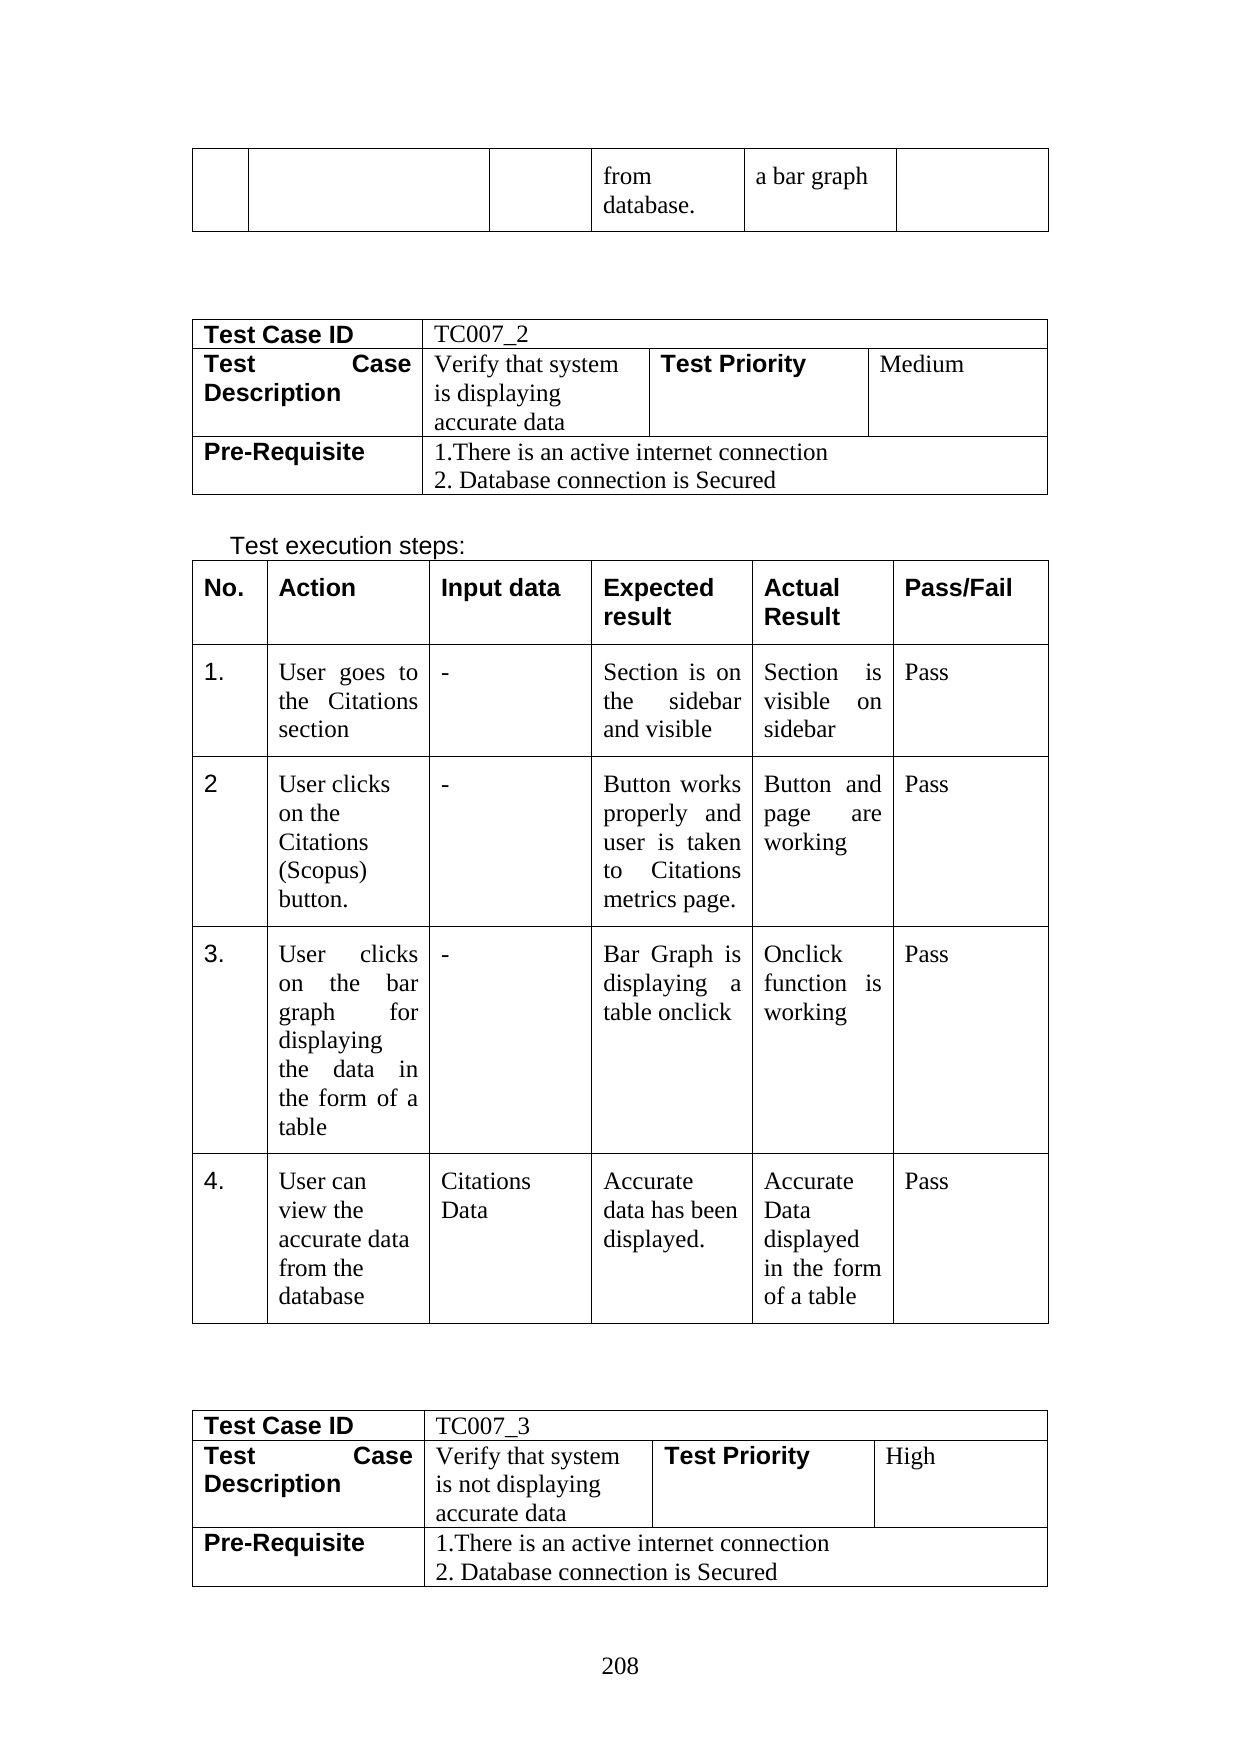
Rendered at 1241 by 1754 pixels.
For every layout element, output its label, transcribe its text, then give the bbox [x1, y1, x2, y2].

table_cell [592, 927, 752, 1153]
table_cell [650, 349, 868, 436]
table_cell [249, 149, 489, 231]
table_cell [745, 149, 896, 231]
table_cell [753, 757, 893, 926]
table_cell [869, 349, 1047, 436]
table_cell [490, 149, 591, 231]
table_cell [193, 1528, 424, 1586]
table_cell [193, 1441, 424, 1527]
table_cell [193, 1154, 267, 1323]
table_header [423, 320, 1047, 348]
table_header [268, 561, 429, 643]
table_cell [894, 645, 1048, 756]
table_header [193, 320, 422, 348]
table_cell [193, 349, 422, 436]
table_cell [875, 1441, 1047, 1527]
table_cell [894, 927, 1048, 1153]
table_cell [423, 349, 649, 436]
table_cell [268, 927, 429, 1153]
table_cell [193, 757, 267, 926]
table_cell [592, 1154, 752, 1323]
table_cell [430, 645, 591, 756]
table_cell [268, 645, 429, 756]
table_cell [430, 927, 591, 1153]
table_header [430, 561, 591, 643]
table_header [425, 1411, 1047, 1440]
text Test execution steps: [229, 531, 1048, 560]
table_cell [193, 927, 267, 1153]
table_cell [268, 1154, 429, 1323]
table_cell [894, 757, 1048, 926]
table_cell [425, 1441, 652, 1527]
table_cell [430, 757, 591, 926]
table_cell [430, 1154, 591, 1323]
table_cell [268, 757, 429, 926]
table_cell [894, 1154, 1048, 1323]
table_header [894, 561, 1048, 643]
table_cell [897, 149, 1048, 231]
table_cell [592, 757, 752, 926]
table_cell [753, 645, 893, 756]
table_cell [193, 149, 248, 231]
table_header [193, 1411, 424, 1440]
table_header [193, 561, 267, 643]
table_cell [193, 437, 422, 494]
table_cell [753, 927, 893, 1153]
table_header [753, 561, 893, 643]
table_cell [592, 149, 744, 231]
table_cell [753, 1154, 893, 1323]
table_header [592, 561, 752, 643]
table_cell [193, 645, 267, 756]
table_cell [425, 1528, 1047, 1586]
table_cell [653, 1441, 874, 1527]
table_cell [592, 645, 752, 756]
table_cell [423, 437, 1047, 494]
